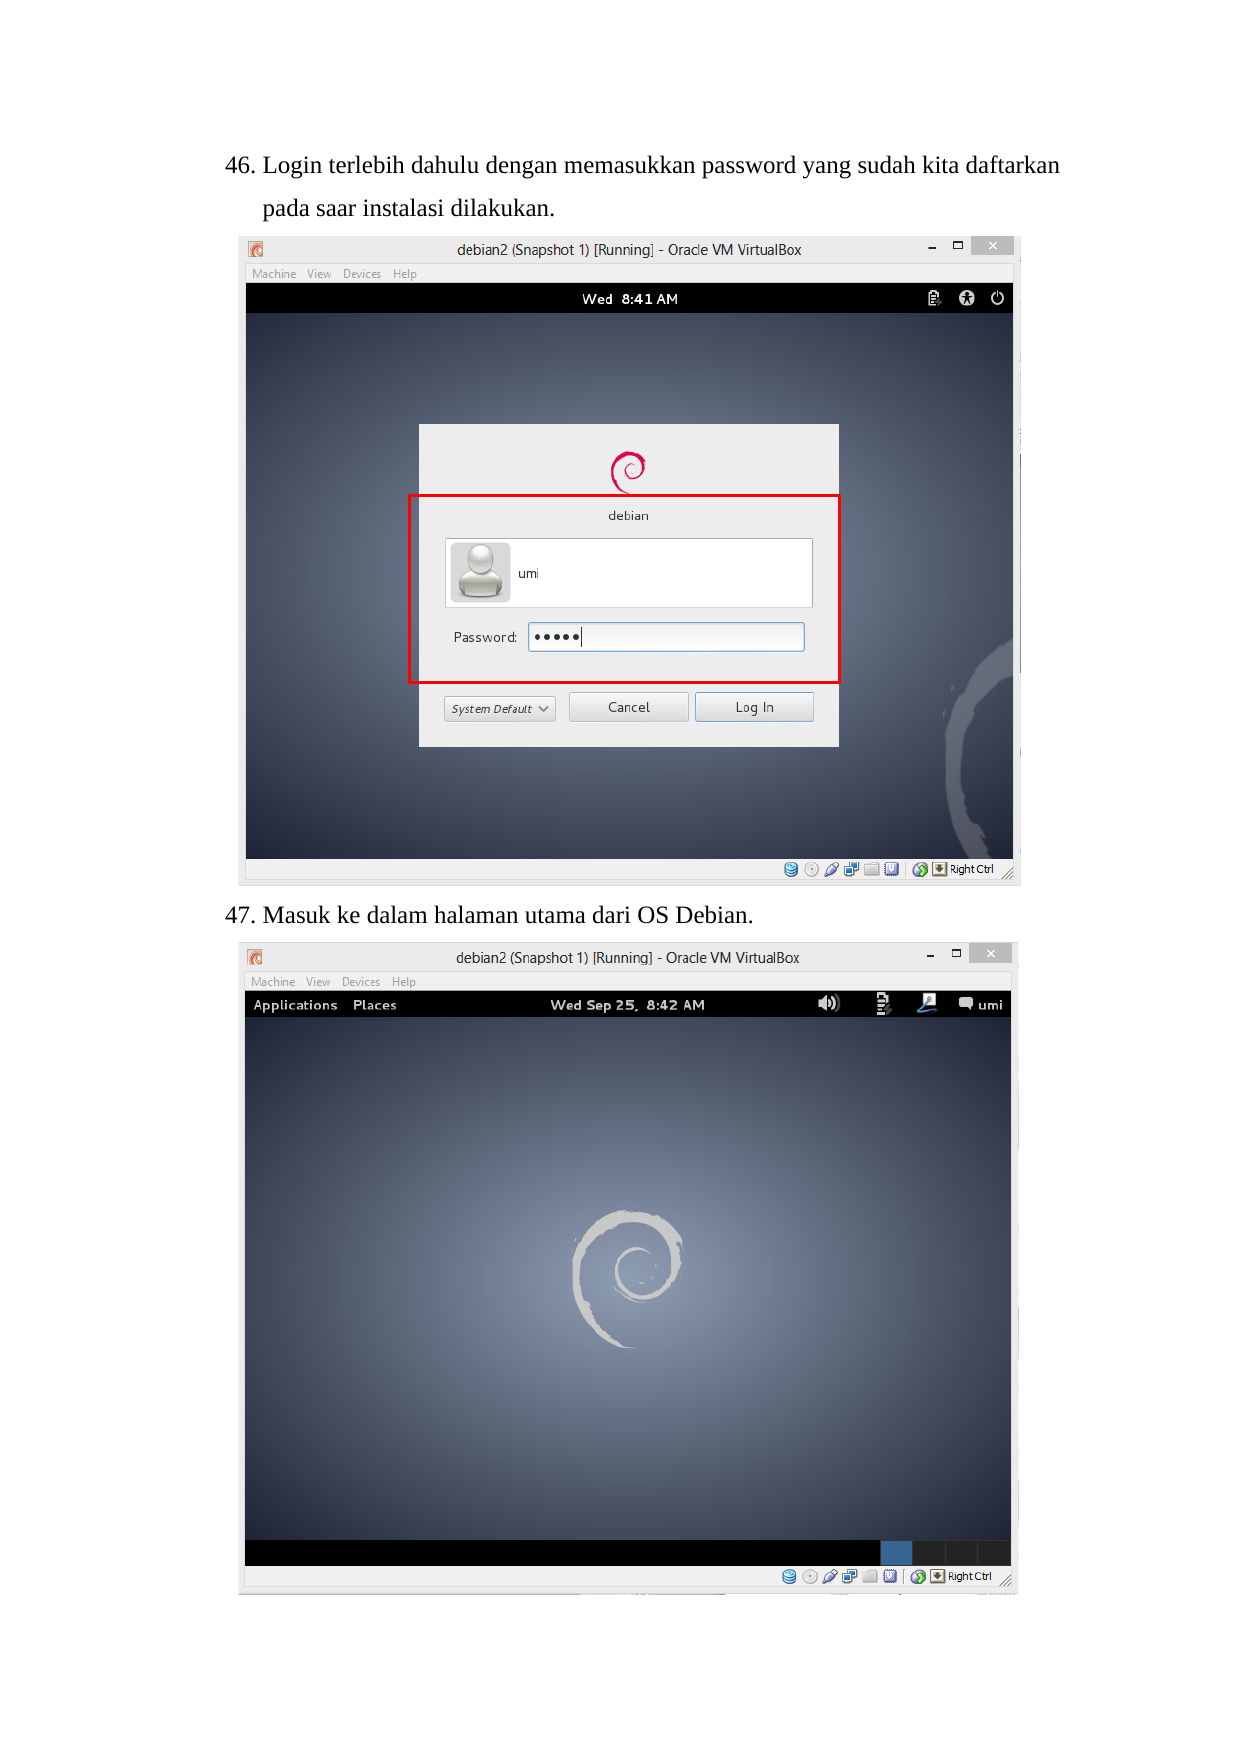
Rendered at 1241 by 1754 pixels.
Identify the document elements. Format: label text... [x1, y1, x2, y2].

picture [238, 942, 1019, 1595]
picture [238, 236, 1021, 886]
list Login terlebih dahulu dengan memasukkan password yang sudah kita daftarkan pada saar instalasi dilakukan. [225, 150, 1090, 222]
list Masuk ke dalam halaman utama dari OS Debian. [225, 900, 1090, 928]
